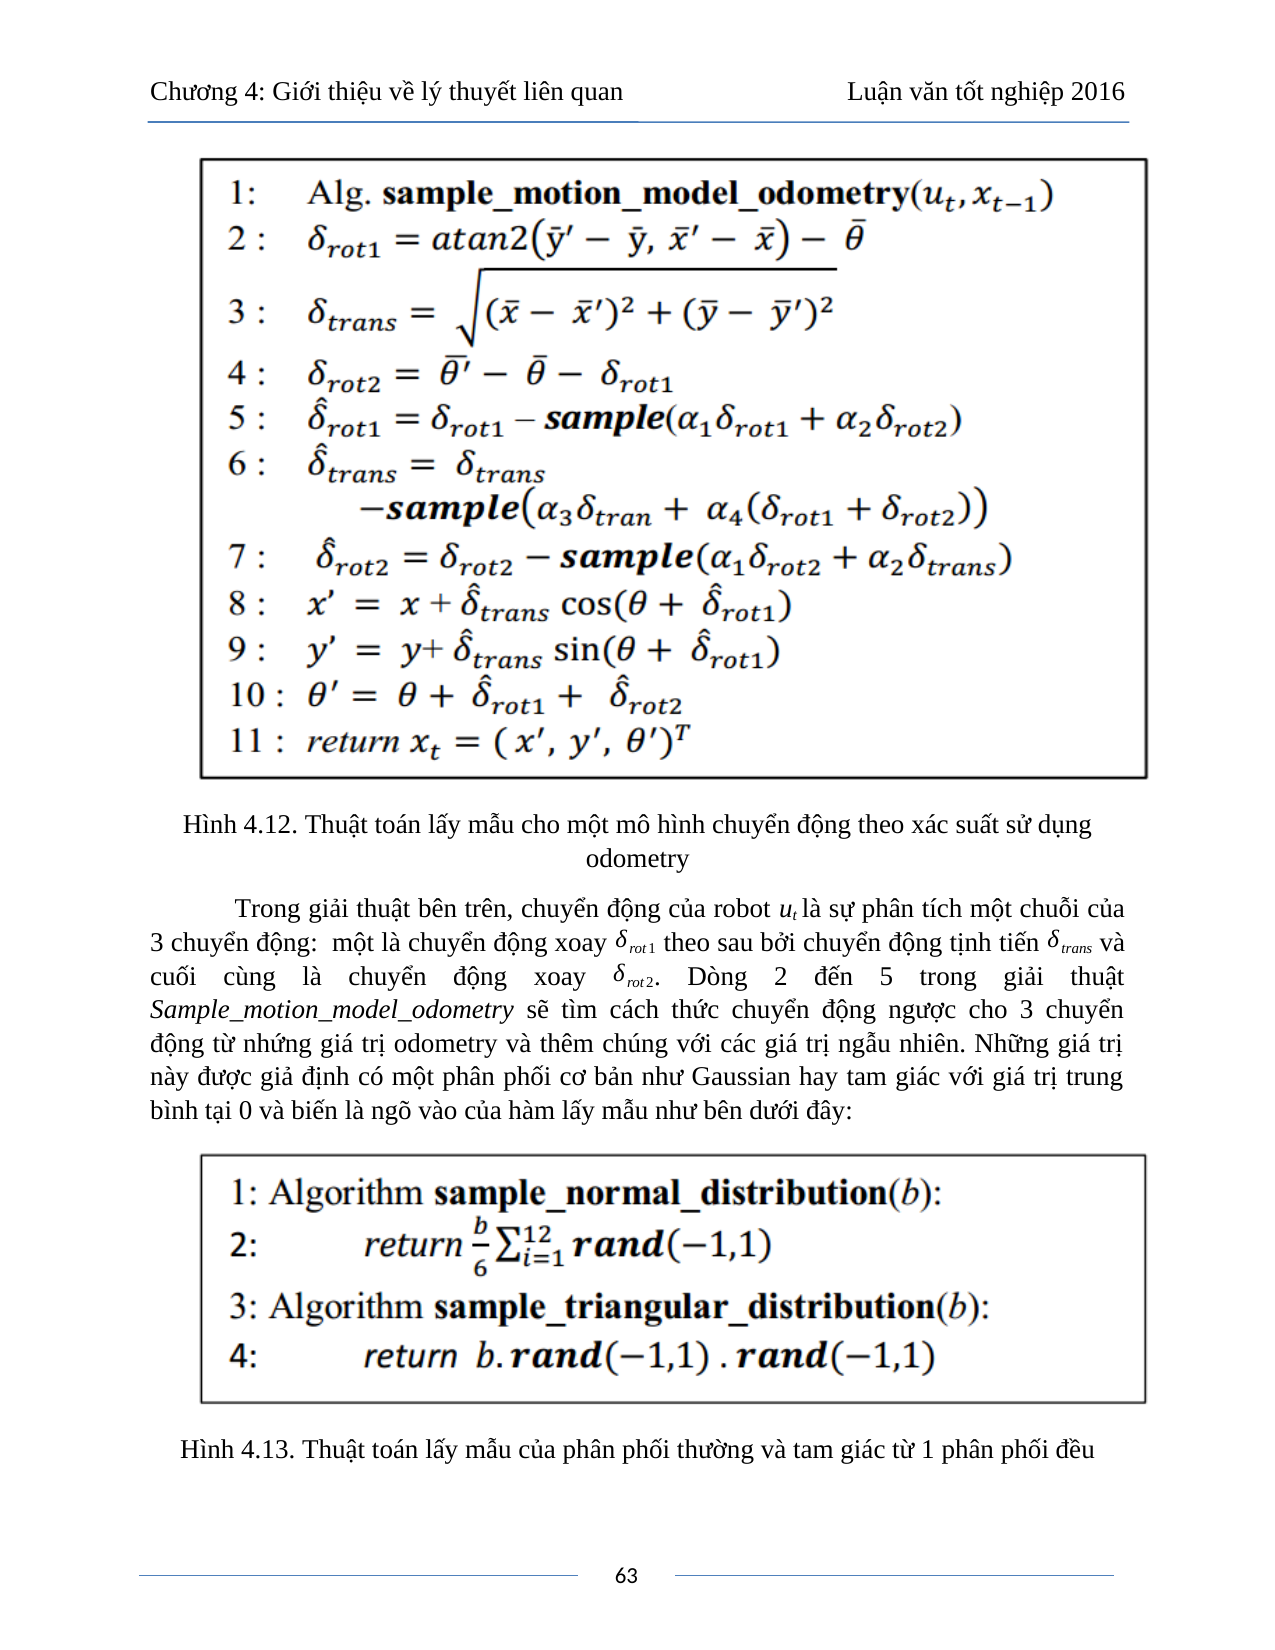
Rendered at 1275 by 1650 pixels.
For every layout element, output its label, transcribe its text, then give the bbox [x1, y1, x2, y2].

text Trong giải thuật bên trên, chuyển động của robot ut là sự phân tích một chuỗi của 3 chuyển động: một là chuyển động xoay theo sau bởi chuyển động tịnh tiến và cuối cùng là chuyển động xoay . Dòng 2 đến 5 trong giải thuật Sample_motion_model_odometry sẽ tìm cách thức chuyển động ngược cho 3 chuyển động từ nhứng giá trị odometry và thêm chúng với các giá trị ngẫu nhiên. Những giá trị này được giả định có một phân phối cơ bản như Gaussian hay tam giác với giá trị trung bình tại 0 và biến là ngõ vào của hàm lấy mẫu như bên dưới đây: [150, 892, 1125, 1125]
picture [187, 150, 1161, 790]
picture [187, 1144, 1163, 1414]
